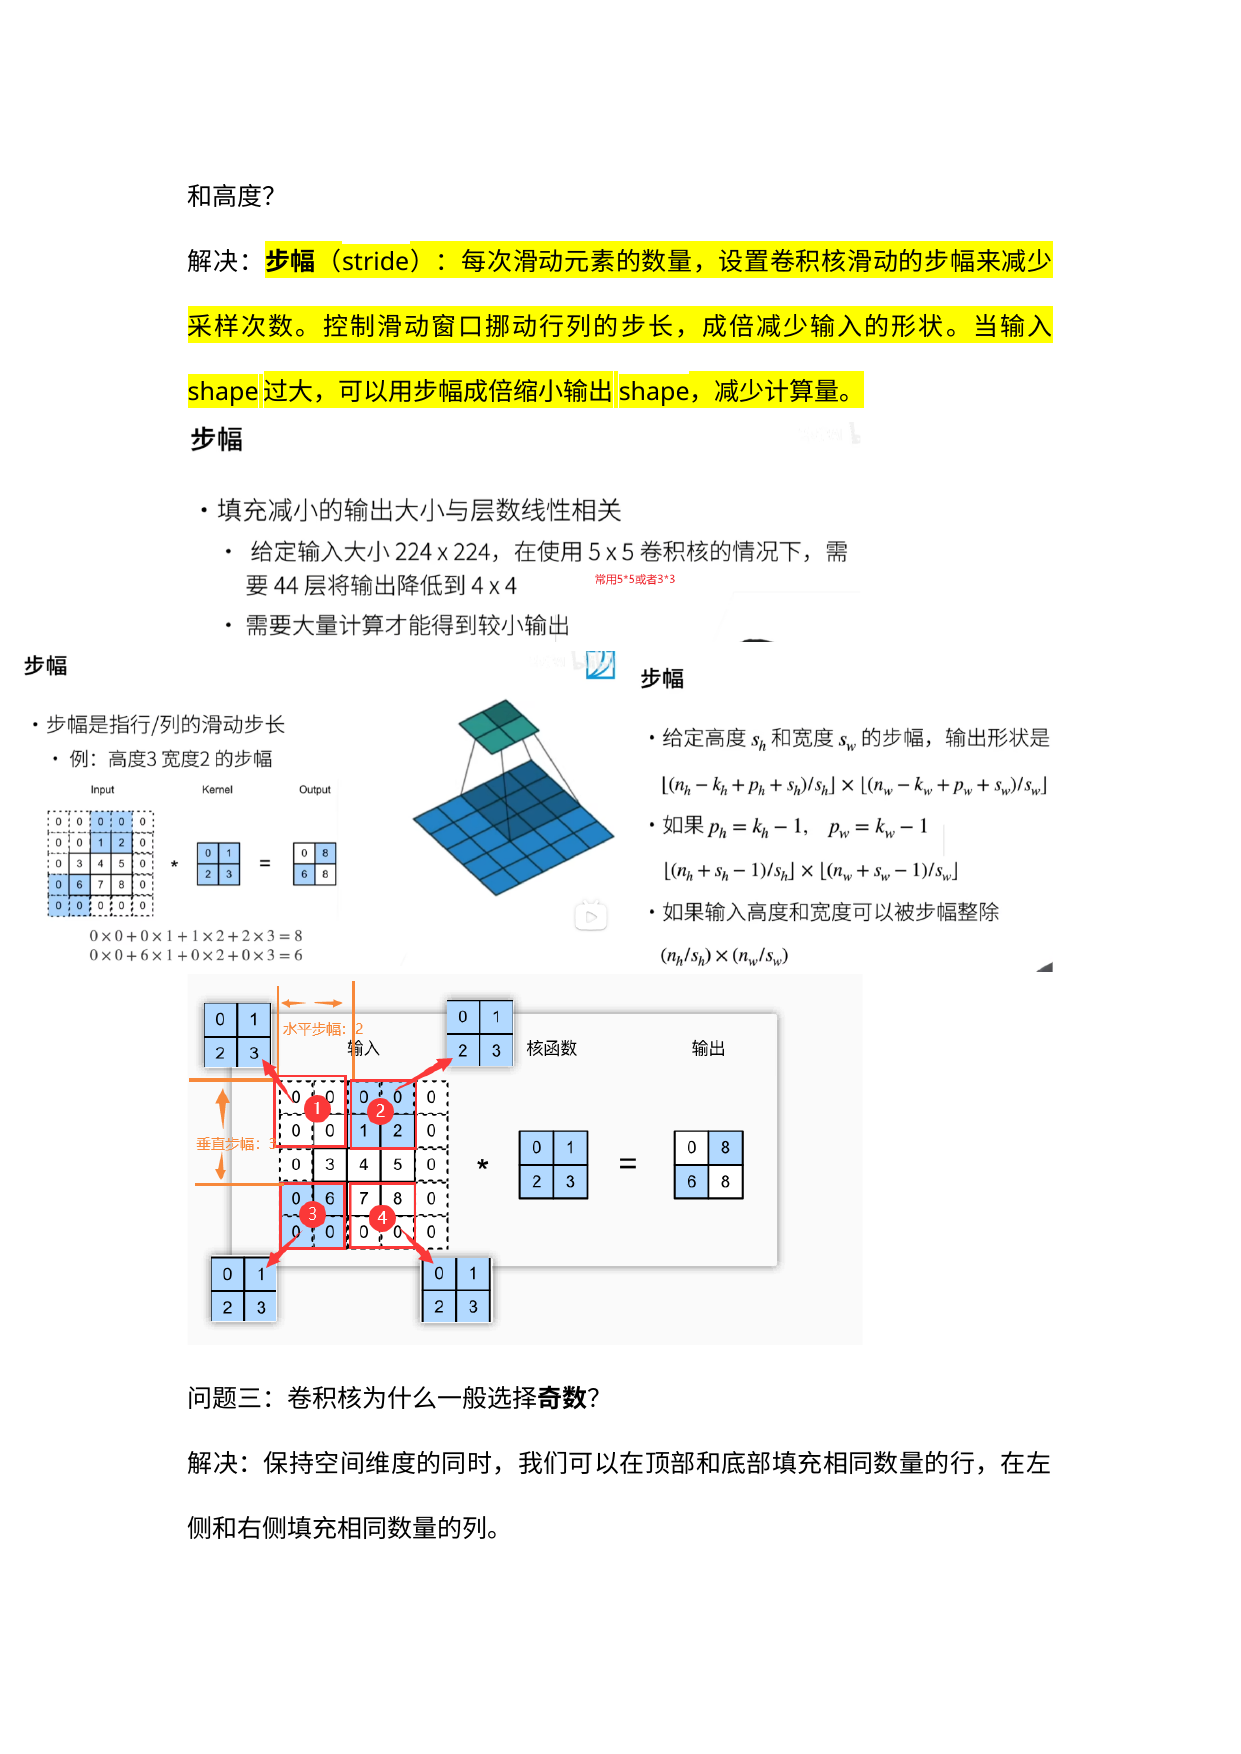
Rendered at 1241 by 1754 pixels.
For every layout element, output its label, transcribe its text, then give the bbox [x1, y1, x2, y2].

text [187, 162, 1053, 227]
text 问题三：卷积核为什么一般选择奇数？ [187, 1364, 1053, 1429]
text 解决：步幅（stride）：每次滑动元素的数量，设置卷积核滑动的步幅来减少采样次数。控制滑动窗口挪动行列的步长，成倍减少输入的形状。当输入shape过大，可以用步幅成倍缩小输出shape，减少计算量。 [187, 227, 1053, 422]
picture [187, 974, 863, 1345]
picture [635, 661, 1053, 972]
picture [187, 422, 861, 642]
text 解决：保持空间维度的同时，我们可以在顶部和底部填充相同数量的行，在左侧和右侧填充相同数量的列。 [187, 1429, 1053, 1559]
picture [18, 651, 617, 966]
